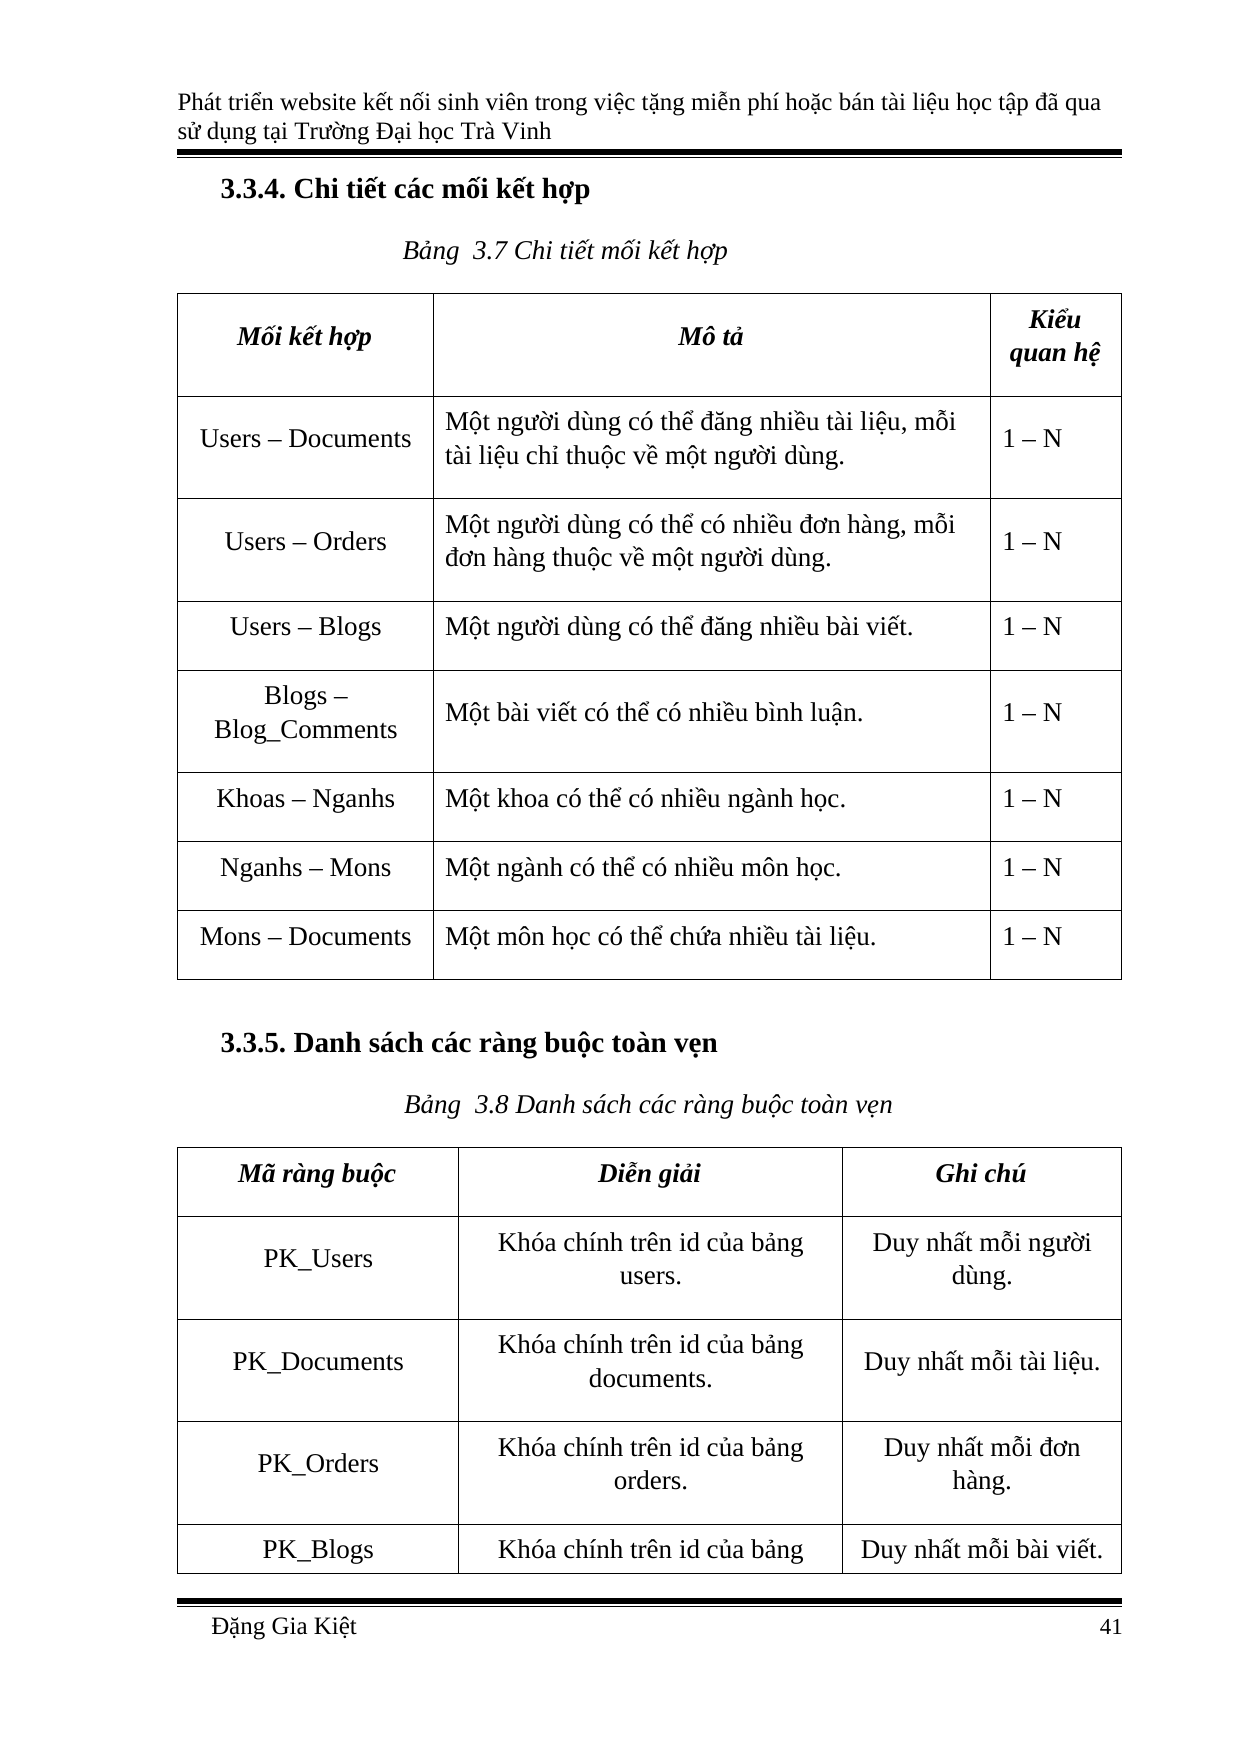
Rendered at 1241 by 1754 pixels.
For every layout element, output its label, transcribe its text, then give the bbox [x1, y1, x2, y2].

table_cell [459, 1525, 842, 1573]
table_cell Khóa chính trên id của bảng documents. [459, 1320, 842, 1421]
table_cell 1 – N [991, 397, 1121, 498]
table_header Diễn giải [459, 1148, 842, 1216]
table_cell Khóa chính trên id của bảng users. [459, 1217, 842, 1318]
table_cell Một ngành có thể có nhiều môn học. [434, 842, 990, 910]
table_cell Blogs – Blog_Comments [178, 671, 433, 772]
table_header Mối kết hợp [178, 294, 433, 396]
table_cell Duy nhất mỗi người dùng. [843, 1217, 1121, 1318]
table_cell Một khoa có thể có nhiều ngành học. [434, 773, 990, 841]
table_header Kiểu quan hệ [991, 294, 1121, 396]
table_cell Một người dùng có thể đăng nhiều bài viết. [434, 602, 990, 669]
table_cell Nganhs – Mons [178, 842, 433, 910]
table_cell 1 – N [991, 911, 1121, 979]
table_cell 1 – N [991, 602, 1121, 669]
table_cell Users – Blogs [178, 602, 433, 669]
table_cell Khóa chính trên id của bảng orders. [459, 1422, 842, 1523]
table_cell Users – Documents [178, 397, 433, 498]
table_cell PK_Documents [178, 1320, 458, 1421]
table_cell PK_Users [178, 1217, 458, 1318]
table_cell Khoas – Nganhs [178, 773, 433, 841]
subtitle Chi tiết các mối kết hợp [220, 171, 1122, 204]
table_cell 1 – N [991, 773, 1121, 841]
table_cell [843, 1525, 1121, 1573]
table_cell Một người dùng có thể có nhiều đơn hàng, mỗi đơn hàng thuộc về một người dùng. [434, 499, 990, 601]
table_cell 1 – N [991, 671, 1121, 772]
table_cell Mons – Documents [178, 911, 433, 979]
table_cell Duy nhất mỗi tài liệu. [843, 1320, 1121, 1421]
table_cell 1 – N [991, 499, 1121, 601]
table_header Mô tả [434, 294, 990, 396]
table_cell Một người dùng có thể đăng nhiều tài liệu, mỗi tài liệu chỉ thuộc về một người dùng. [434, 397, 990, 498]
table_cell 1 – N [991, 842, 1121, 910]
table_cell PK_Blogs [178, 1525, 458, 1573]
table_cell Users – Orders [178, 499, 433, 601]
subtitle Danh sách các ràng buộc toàn vẹn [220, 1025, 1122, 1058]
table_cell Một bài viết có thể có nhiều bình luận. [434, 671, 990, 772]
table_header Ghi chú [843, 1148, 1121, 1216]
table_cell PK_Orders [178, 1422, 458, 1523]
table_cell Duy nhất mỗi đơn hàng. [843, 1422, 1121, 1523]
table_cell Một môn học có thể chứa nhiều tài liệu. [434, 911, 990, 979]
table_header Mã ràng buộc [178, 1148, 458, 1216]
